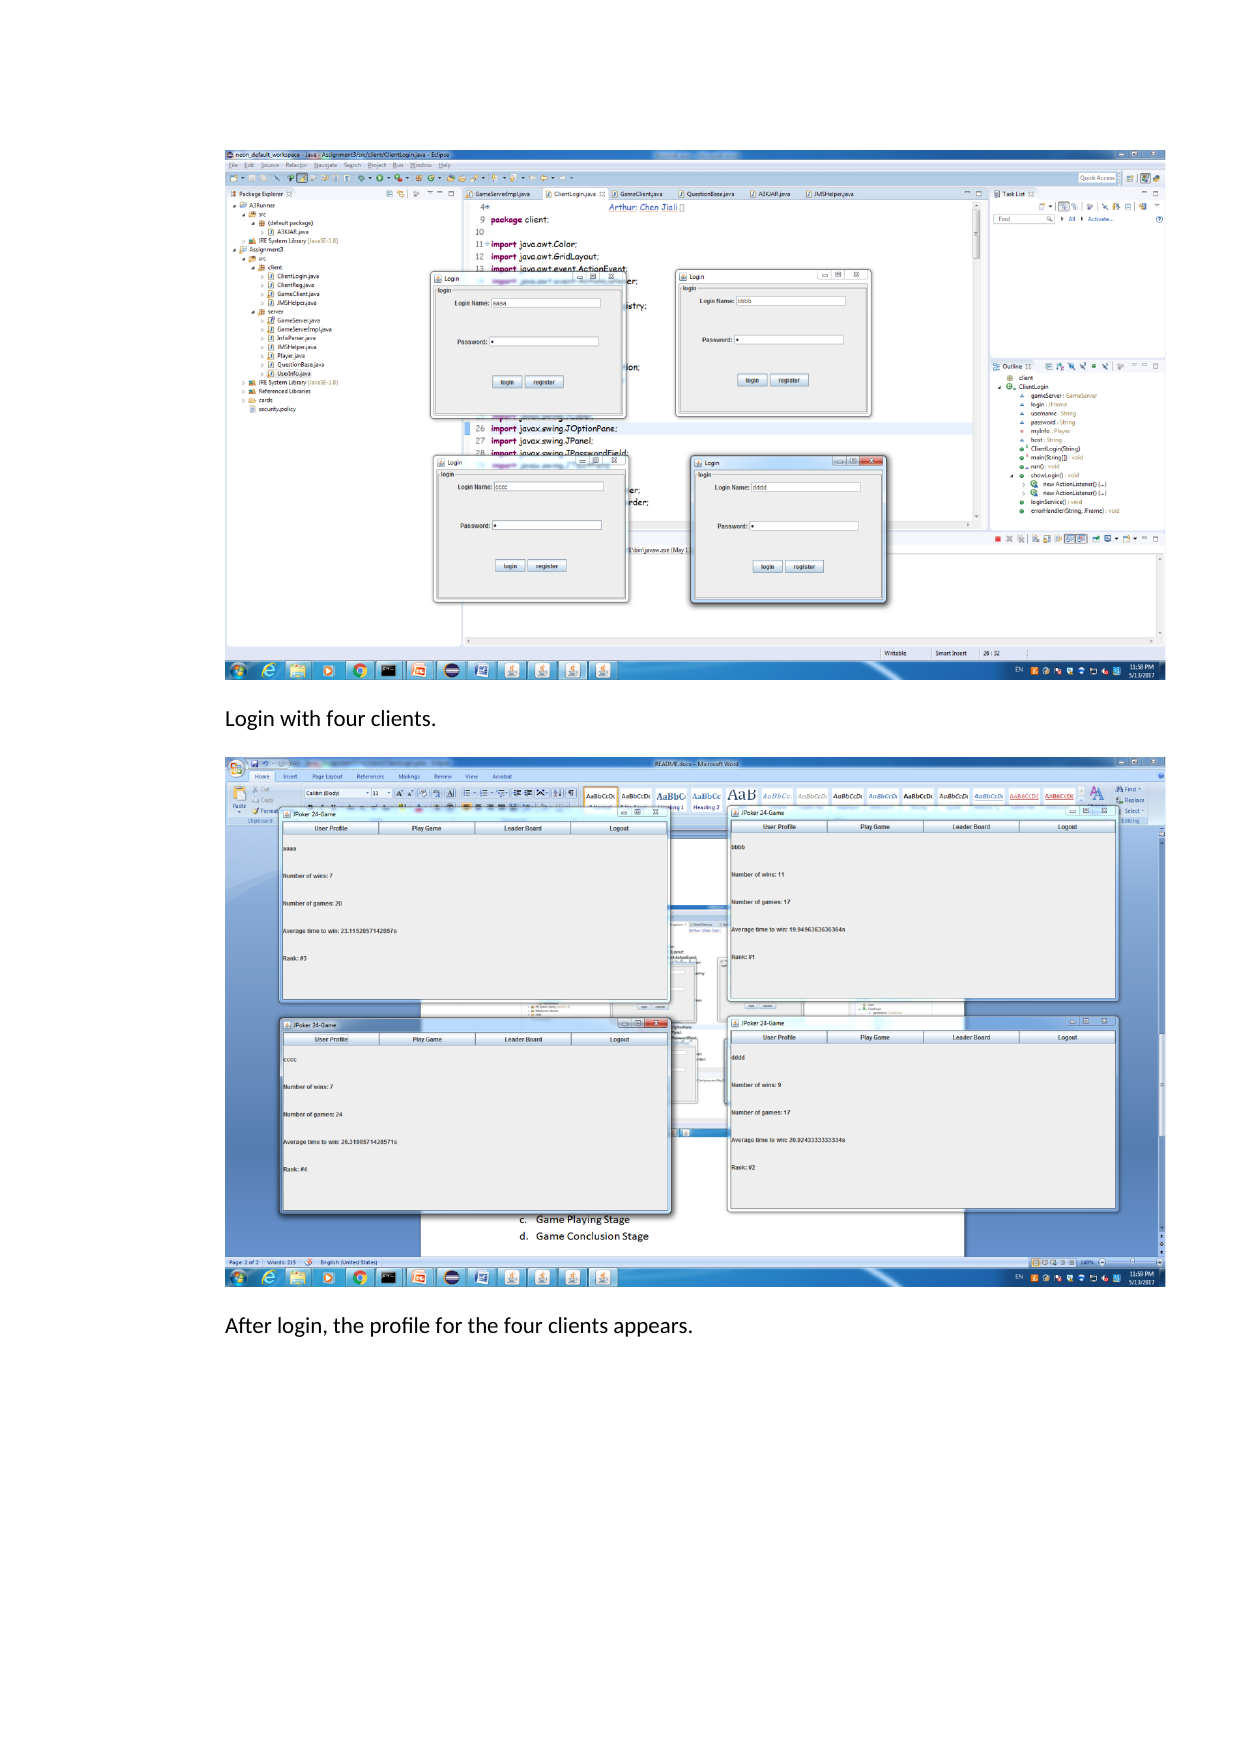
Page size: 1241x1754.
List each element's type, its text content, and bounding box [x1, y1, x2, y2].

text Login with four clients. [225, 704, 1090, 732]
picture [225, 757, 1166, 1287]
text After login, the profile for the four clients appears. [225, 1311, 1090, 1339]
picture [225, 150, 1166, 680]
